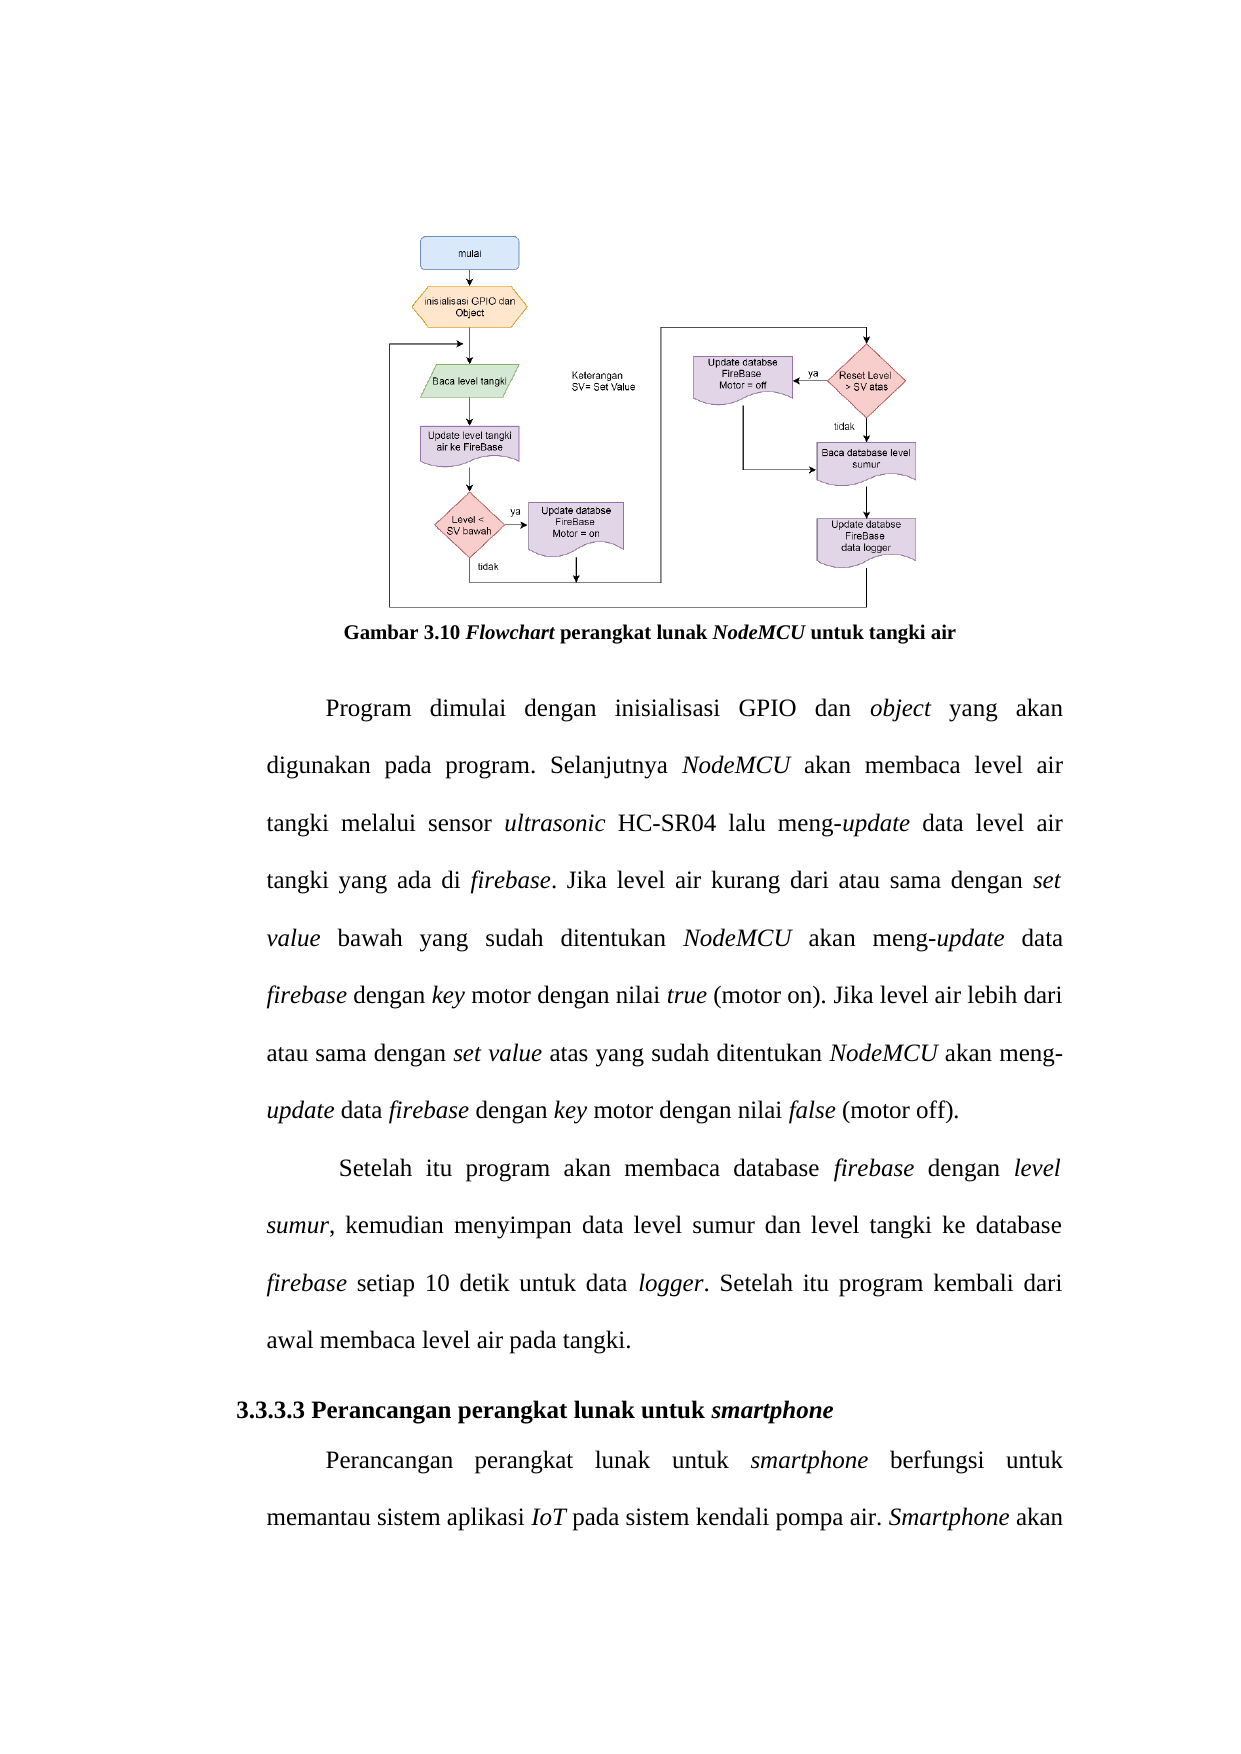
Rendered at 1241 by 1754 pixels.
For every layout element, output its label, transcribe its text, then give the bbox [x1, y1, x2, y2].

text Program dimulai dengan inisialisasi GPIO dan object yang akan digunakan pada program. Selanjutnya NodeMCU akan membaca level air tangki melalui sensor ultrasonic HC-SR04 lalu meng-update data level air tangki yang ada di firebase. Jika level air kurang dari atau sama dengan set value bawah yang sudah ditentukan NodeMCU akan meng-update data firebase dengan key motor dengan nilai true (motor on). Jika level air lebih dari atau sama dengan set value atas yang sudah ditentukan NodeMCU akan meng-update data firebase dengan key motor dengan nilai false (motor off). [266, 693, 1063, 1124]
text Setelah itu program akan membaca database firebase dengan level sumur, kemudian menyimpan data level sumur dan level tangki ke database firebase setiap 10 detik untuk data logger. Setelah itu program kembali dari awal membaca level air pada tangki. [266, 1153, 1063, 1354]
picture [383, 236, 916, 614]
subtitle Gambar 3.10 Flowchart perangkat lunak NodeMCU untuk tangki air [236, 619, 1063, 644]
subtitle 3.3.3.3 Perancangan perangkat lunak untuk smartphone [236, 1396, 1063, 1424]
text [266, 1445, 1063, 1531]
